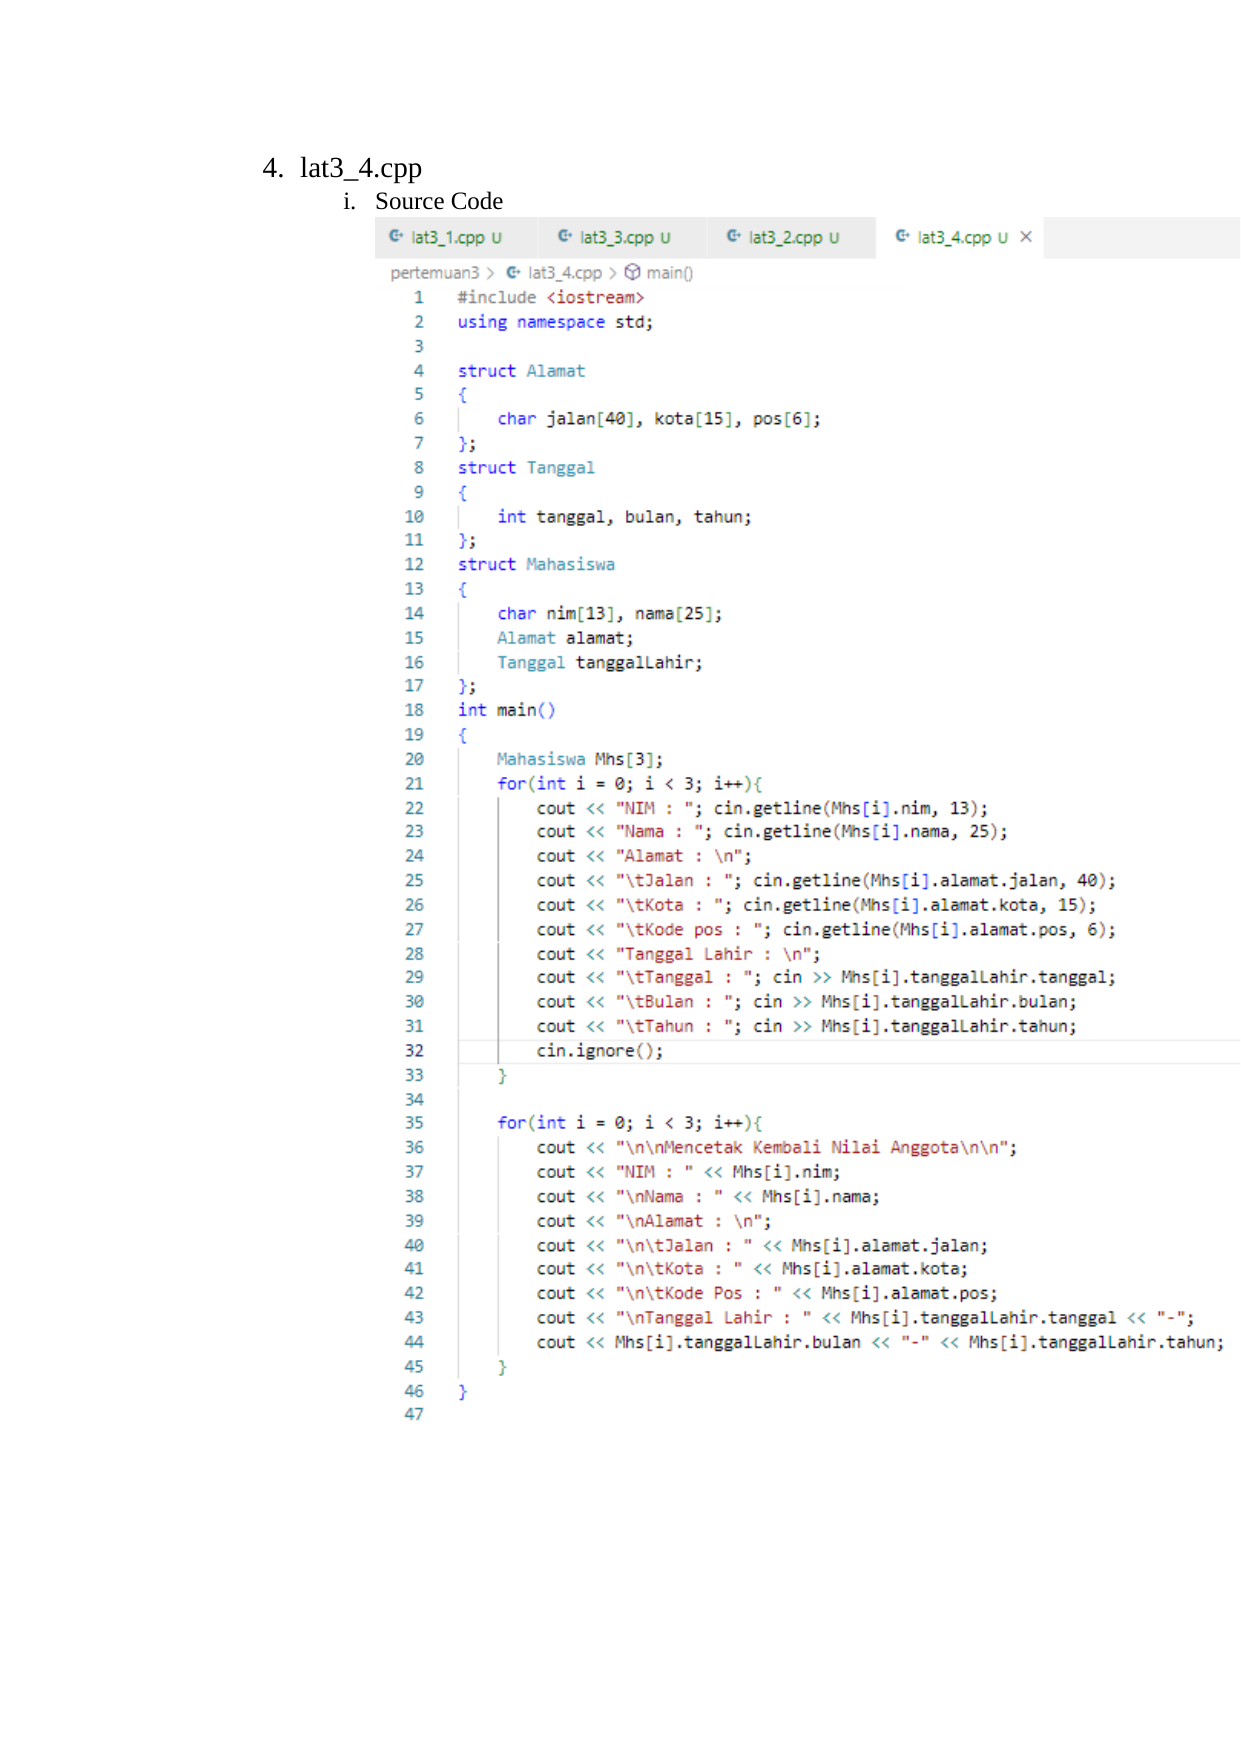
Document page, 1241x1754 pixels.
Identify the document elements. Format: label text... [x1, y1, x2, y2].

picture [375, 217, 1241, 1425]
list lat3_4.cpp [262, 150, 1090, 183]
